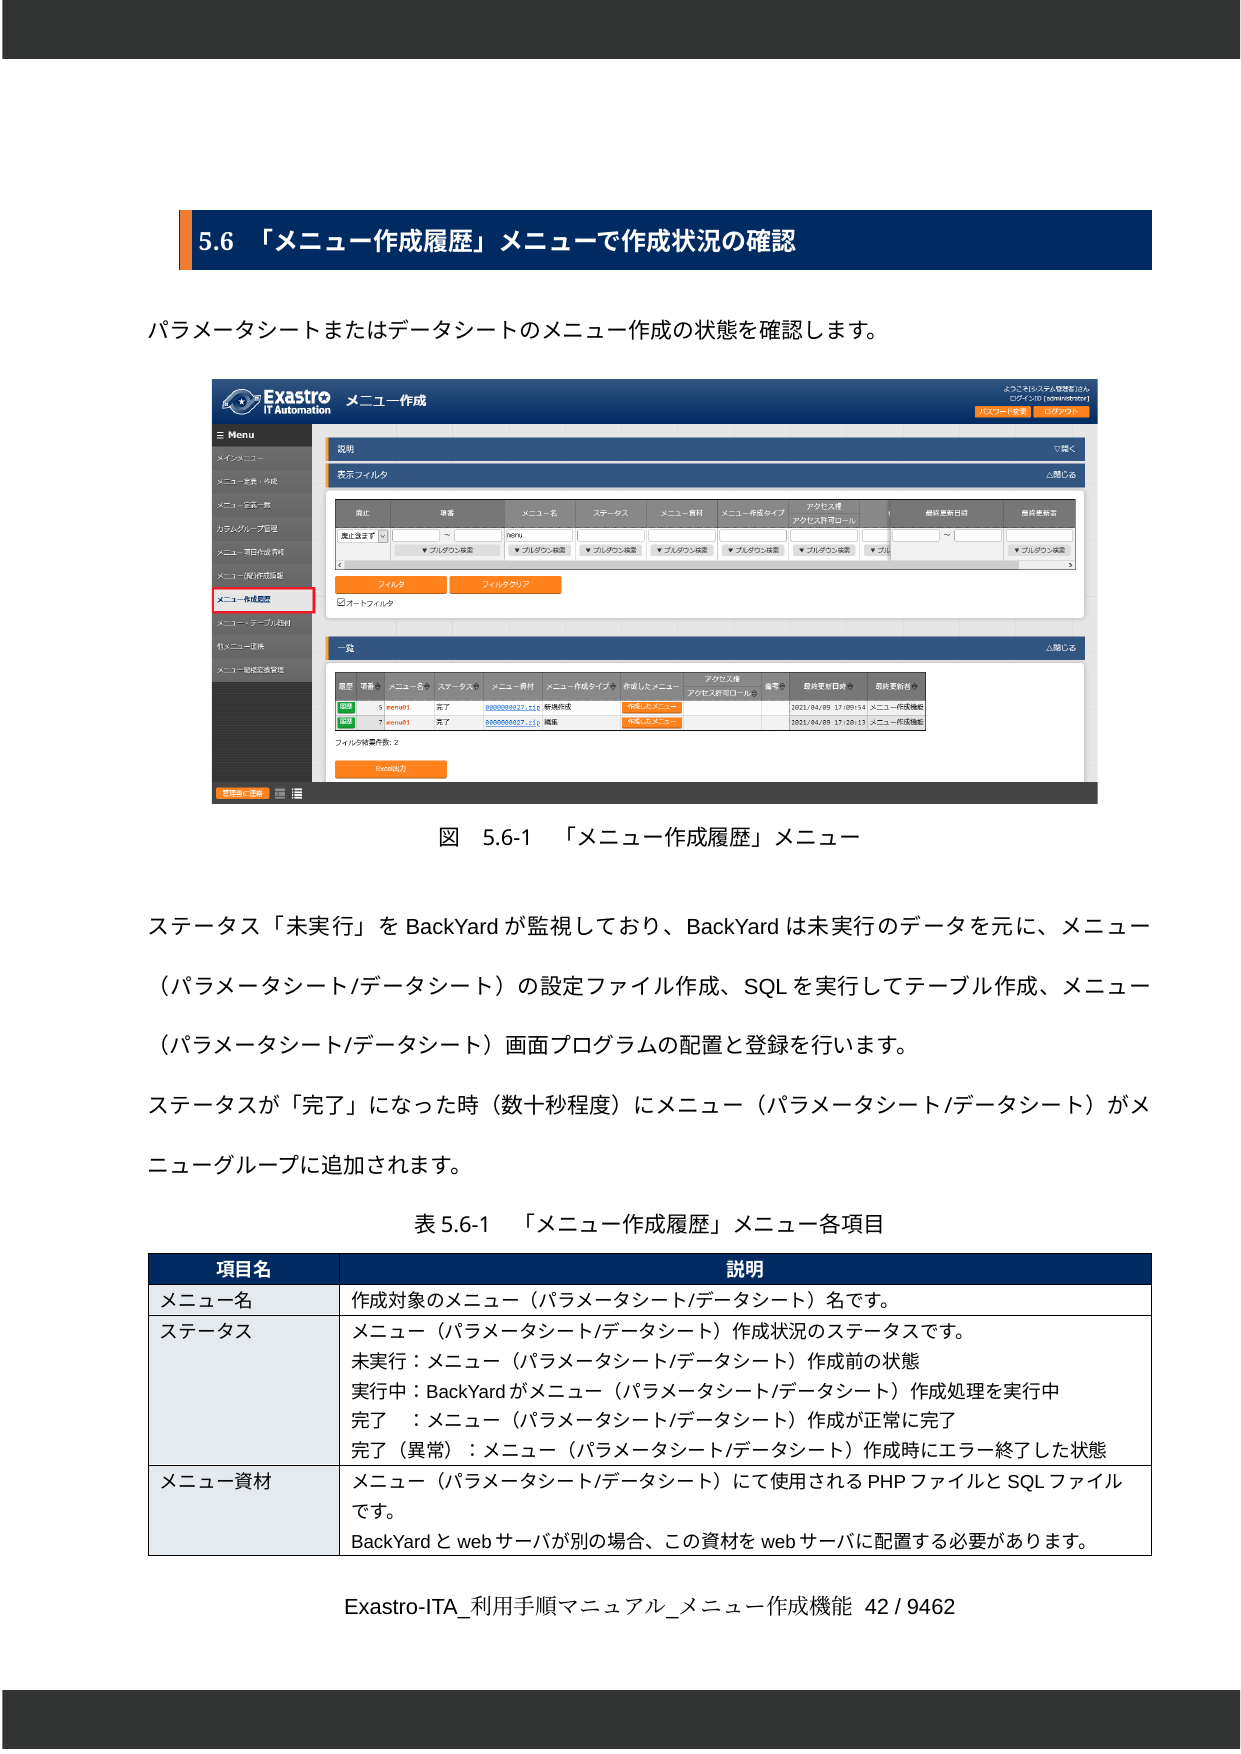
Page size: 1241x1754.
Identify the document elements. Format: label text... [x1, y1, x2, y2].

text ステータスが「完了」になった時（数十秒程度）にメニュー（パラメータシート/データシート）がメニューグループに追加されます。 [148, 1074, 1152, 1193]
text 表5.6-1 「メニュー作成履歴」メニュー各項目 [148, 1193, 1152, 1253]
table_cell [340, 1466, 1151, 1555]
picture [2, 0, 1241, 59]
table_cell メニュー（パラメータシート/データシート）作成状況のステータスです。 未実行：メニュー（パラメータシート/データシート）作成前の状態 実行中：BackYardがメニュー（パラメータシート/データシート）作成処理を実行中 完了 ：メニュー（パラメータシート/データシート）作成が正常に完了 完了（異常）：メニュー（パラメータシート/データシート）作成時にエラー終了した状態 [340, 1316, 1151, 1464]
picture [2, 1690, 1241, 1749]
table_cell メニュー名 [149, 1285, 339, 1314]
picture [211, 379, 1098, 804]
text 図 5.6-1 「メニュー作成履歴」メニュー [148, 806, 1152, 866]
table_header 説明 [340, 1254, 1151, 1284]
table_cell 作成対象のメニュー（パラメータシート/データシート）名です。 [340, 1285, 1151, 1314]
table_cell ステータス [149, 1316, 339, 1464]
subtitle 「メニュー作成履歴」メニューで作成状況の確認 [192, 210, 1152, 270]
text ステータス「未実行」をBackYardが監視しており、BackYardは未実行のデータを元に、メニュー（パラメータシート/データシート）の設定ファイル作成、SQLを実行してテーブル作成、メニュー（パラメータシート/データシート）画面プログラムの配置と登録を行います。 [148, 895, 1152, 1074]
table_header 項目名 [149, 1254, 339, 1284]
text パラメータシートまたはデータシートのメニュー作成の状態を確認します。 [148, 299, 1152, 359]
table_cell メニュー資材 [149, 1466, 339, 1555]
